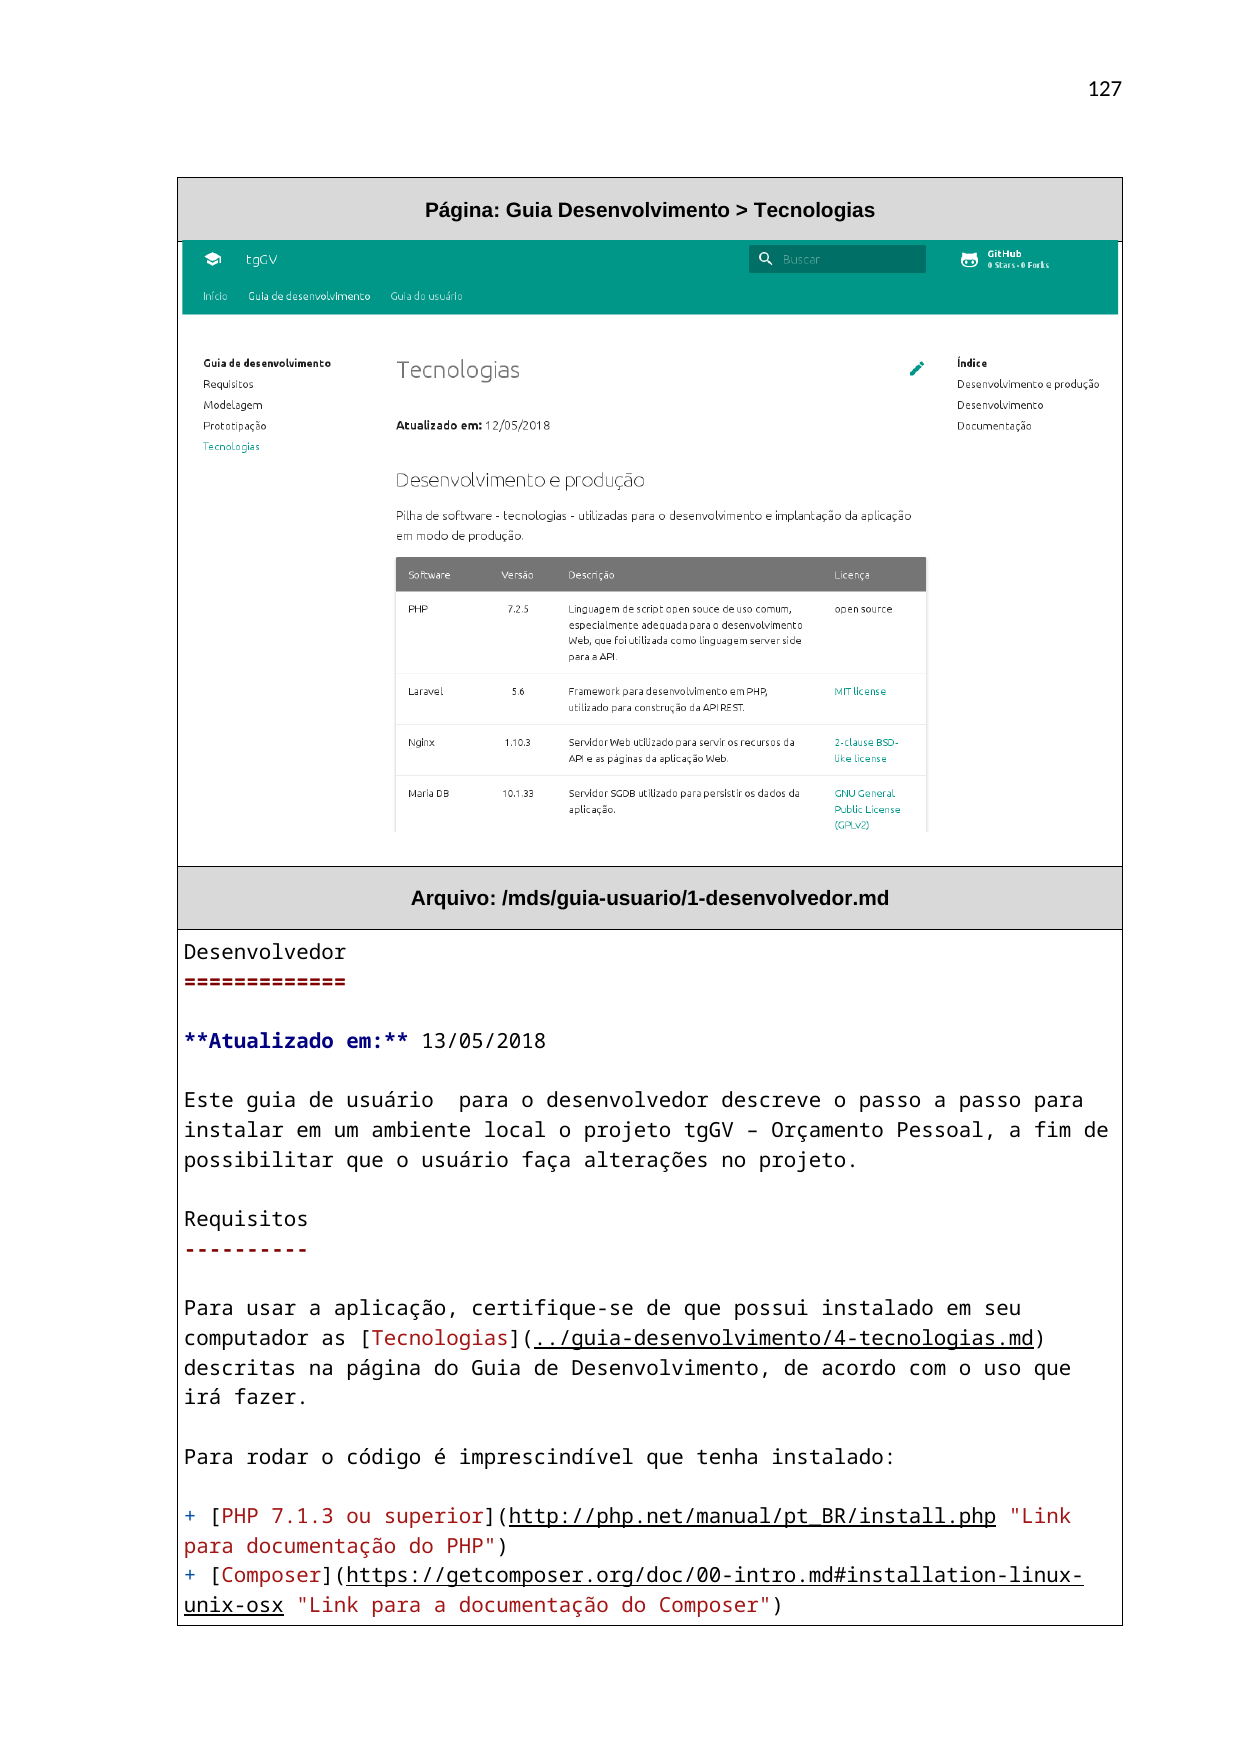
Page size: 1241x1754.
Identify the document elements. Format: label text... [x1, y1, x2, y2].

table_header Página: Guia Desenvolvimento > Tecnologias [178, 178, 1122, 241]
picture [182, 240, 1119, 832]
table_cell [178, 242, 1122, 866]
table_cell Arquivo: /mds/guia-usuario/1-desenvolvedor.md [178, 867, 1122, 929]
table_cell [178, 930, 1122, 1624]
